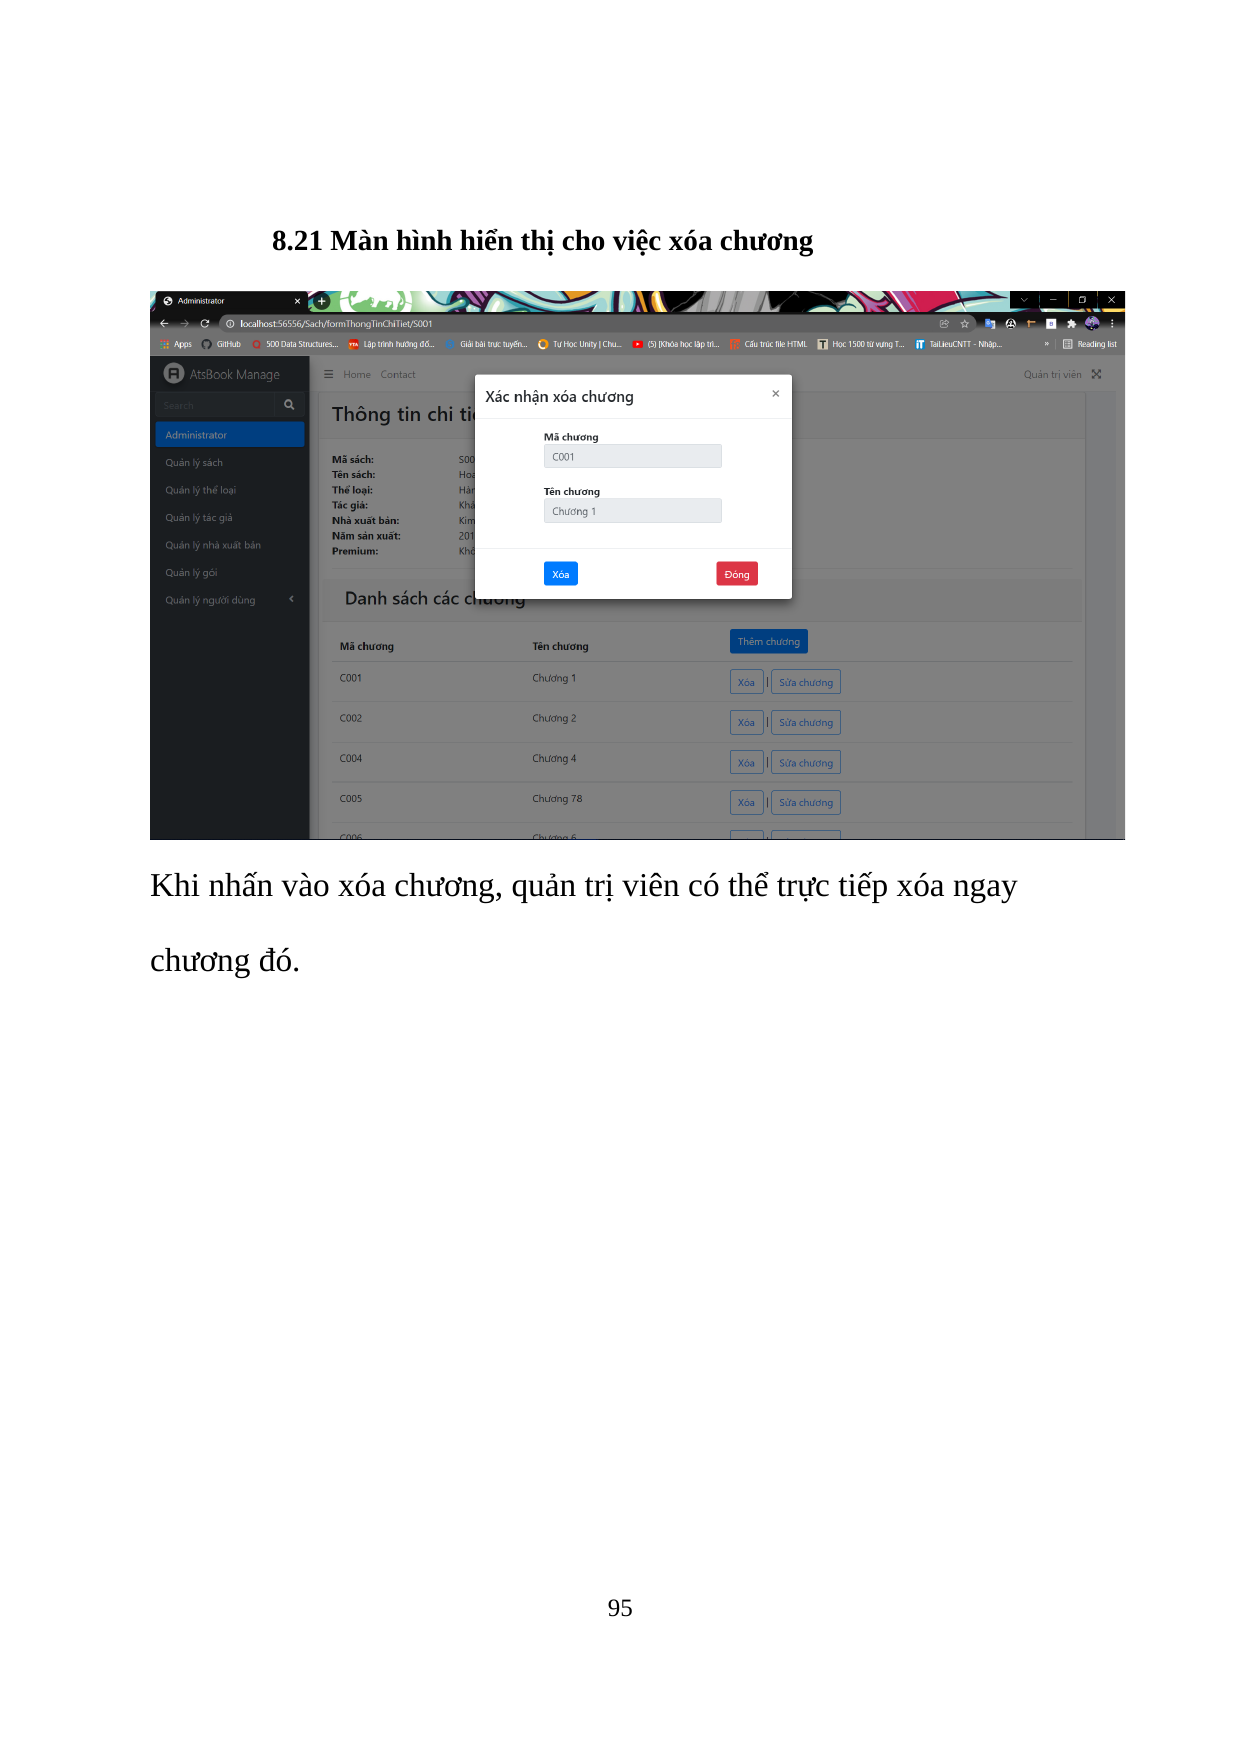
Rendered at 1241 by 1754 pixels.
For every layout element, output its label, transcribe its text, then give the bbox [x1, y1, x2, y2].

picture [150, 291, 1125, 840]
text Khi nhấn vào xóa chương, quản trị viên có thể trực tiếp xóa ngay chương đó. [150, 847, 1090, 997]
subtitle Màn hình hiển thị cho việc xóa chương [272, 222, 1090, 259]
